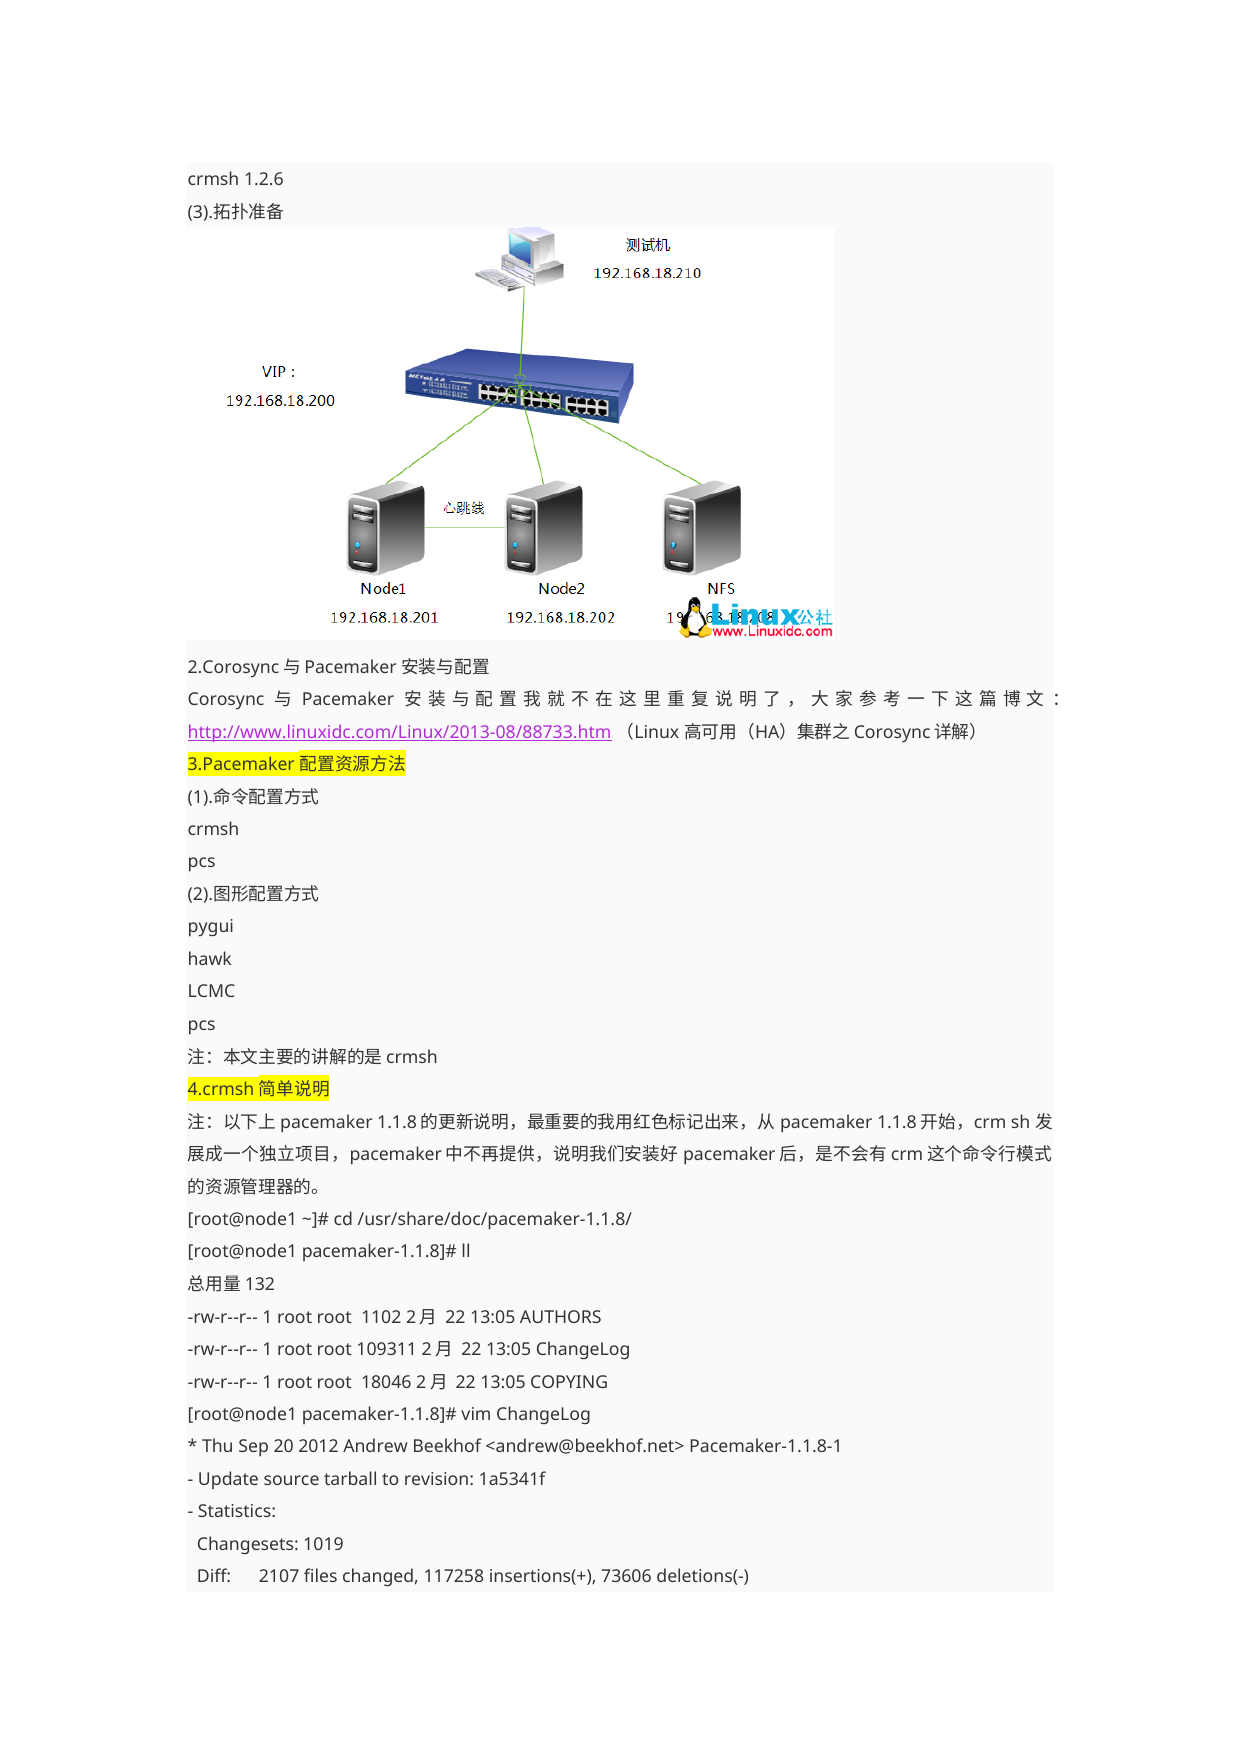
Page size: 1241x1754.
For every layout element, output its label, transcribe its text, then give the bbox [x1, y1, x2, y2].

text 2.Corosync与Pacemaker 安装与配置 Corosync与Pacemaker安装与配置我就不在这里重复说明了，大家参考一下这篇博文：http://www.linuxidc.com/Linux/2013-08/88733.htm （Linux 高可用（HA）集群之Corosync详解） 3.Pacemaker 配置资源方法 (1).命令配置方式 crmsh [187, 649, 1053, 844]
text LCMC [187, 974, 1053, 1007]
text hawk [187, 942, 1053, 974]
text crmsh 1.2.6 [187, 162, 1053, 194]
text pcs [187, 844, 1053, 877]
text (3).拓扑准备 [187, 194, 1053, 227]
picture [187, 227, 836, 640]
text pcs [187, 1007, 1053, 1039]
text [187, 1039, 1053, 1592]
text (2).图形配置方式 pygui [187, 877, 1053, 942]
